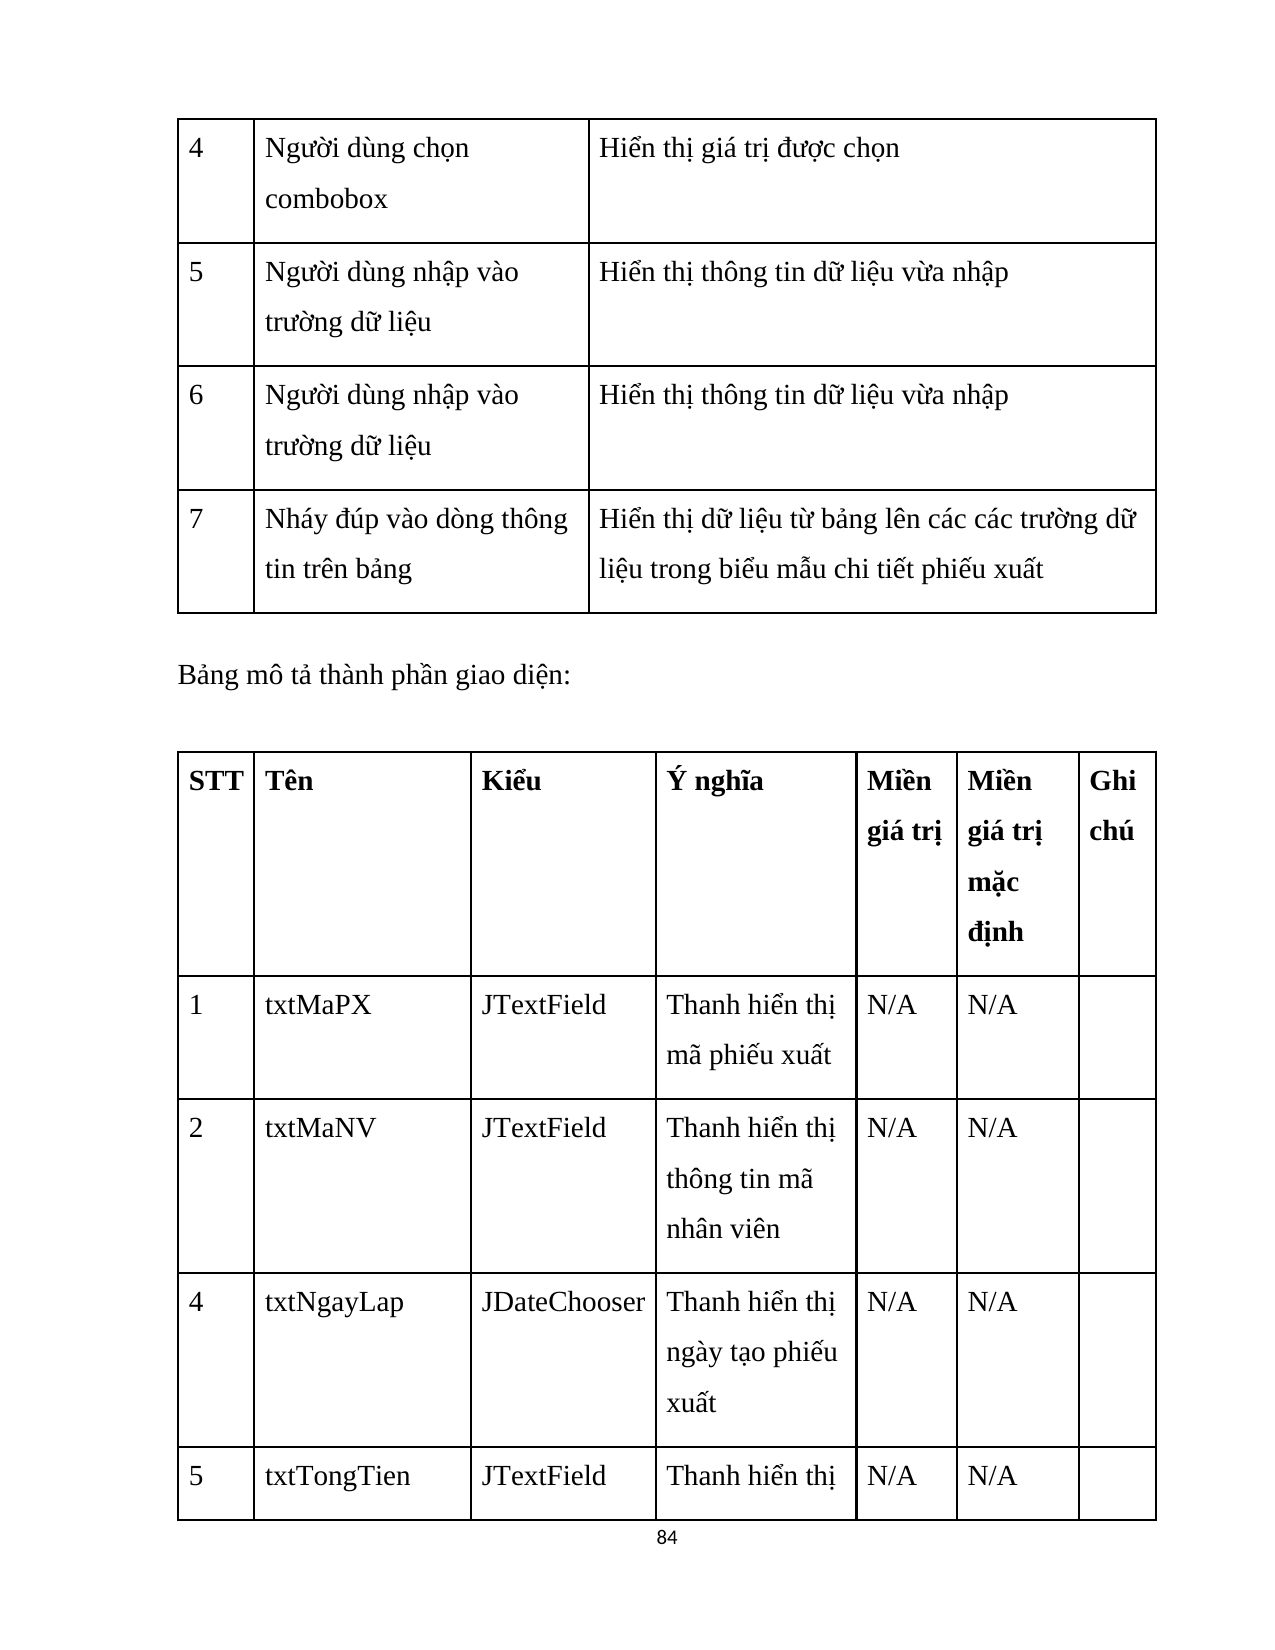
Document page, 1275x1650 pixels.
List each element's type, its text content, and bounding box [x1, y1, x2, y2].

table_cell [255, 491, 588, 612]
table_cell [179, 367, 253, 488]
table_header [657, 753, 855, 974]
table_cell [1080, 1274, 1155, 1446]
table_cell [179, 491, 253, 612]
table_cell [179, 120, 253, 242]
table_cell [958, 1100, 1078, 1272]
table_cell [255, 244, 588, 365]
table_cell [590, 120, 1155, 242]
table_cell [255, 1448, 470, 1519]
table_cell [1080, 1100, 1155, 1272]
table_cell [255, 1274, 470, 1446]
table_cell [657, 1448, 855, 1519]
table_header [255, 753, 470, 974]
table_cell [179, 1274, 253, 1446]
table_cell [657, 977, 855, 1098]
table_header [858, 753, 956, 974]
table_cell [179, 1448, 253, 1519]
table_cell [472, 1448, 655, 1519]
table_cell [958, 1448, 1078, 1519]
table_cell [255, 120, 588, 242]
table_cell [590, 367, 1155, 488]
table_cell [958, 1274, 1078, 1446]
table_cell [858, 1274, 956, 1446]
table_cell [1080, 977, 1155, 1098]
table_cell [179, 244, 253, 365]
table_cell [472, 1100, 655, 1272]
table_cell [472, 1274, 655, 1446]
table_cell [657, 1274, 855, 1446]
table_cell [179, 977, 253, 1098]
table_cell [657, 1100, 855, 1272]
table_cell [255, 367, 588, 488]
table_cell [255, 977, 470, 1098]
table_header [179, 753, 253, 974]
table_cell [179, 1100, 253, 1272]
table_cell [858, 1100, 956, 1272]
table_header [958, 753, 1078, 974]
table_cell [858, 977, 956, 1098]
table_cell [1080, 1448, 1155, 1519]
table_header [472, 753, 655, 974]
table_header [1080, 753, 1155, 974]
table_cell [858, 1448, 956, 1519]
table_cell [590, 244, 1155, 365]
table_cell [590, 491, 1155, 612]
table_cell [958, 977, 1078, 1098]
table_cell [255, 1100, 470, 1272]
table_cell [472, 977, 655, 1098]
text Bảng mô tả thành phần giao diện: [177, 657, 1157, 691]
